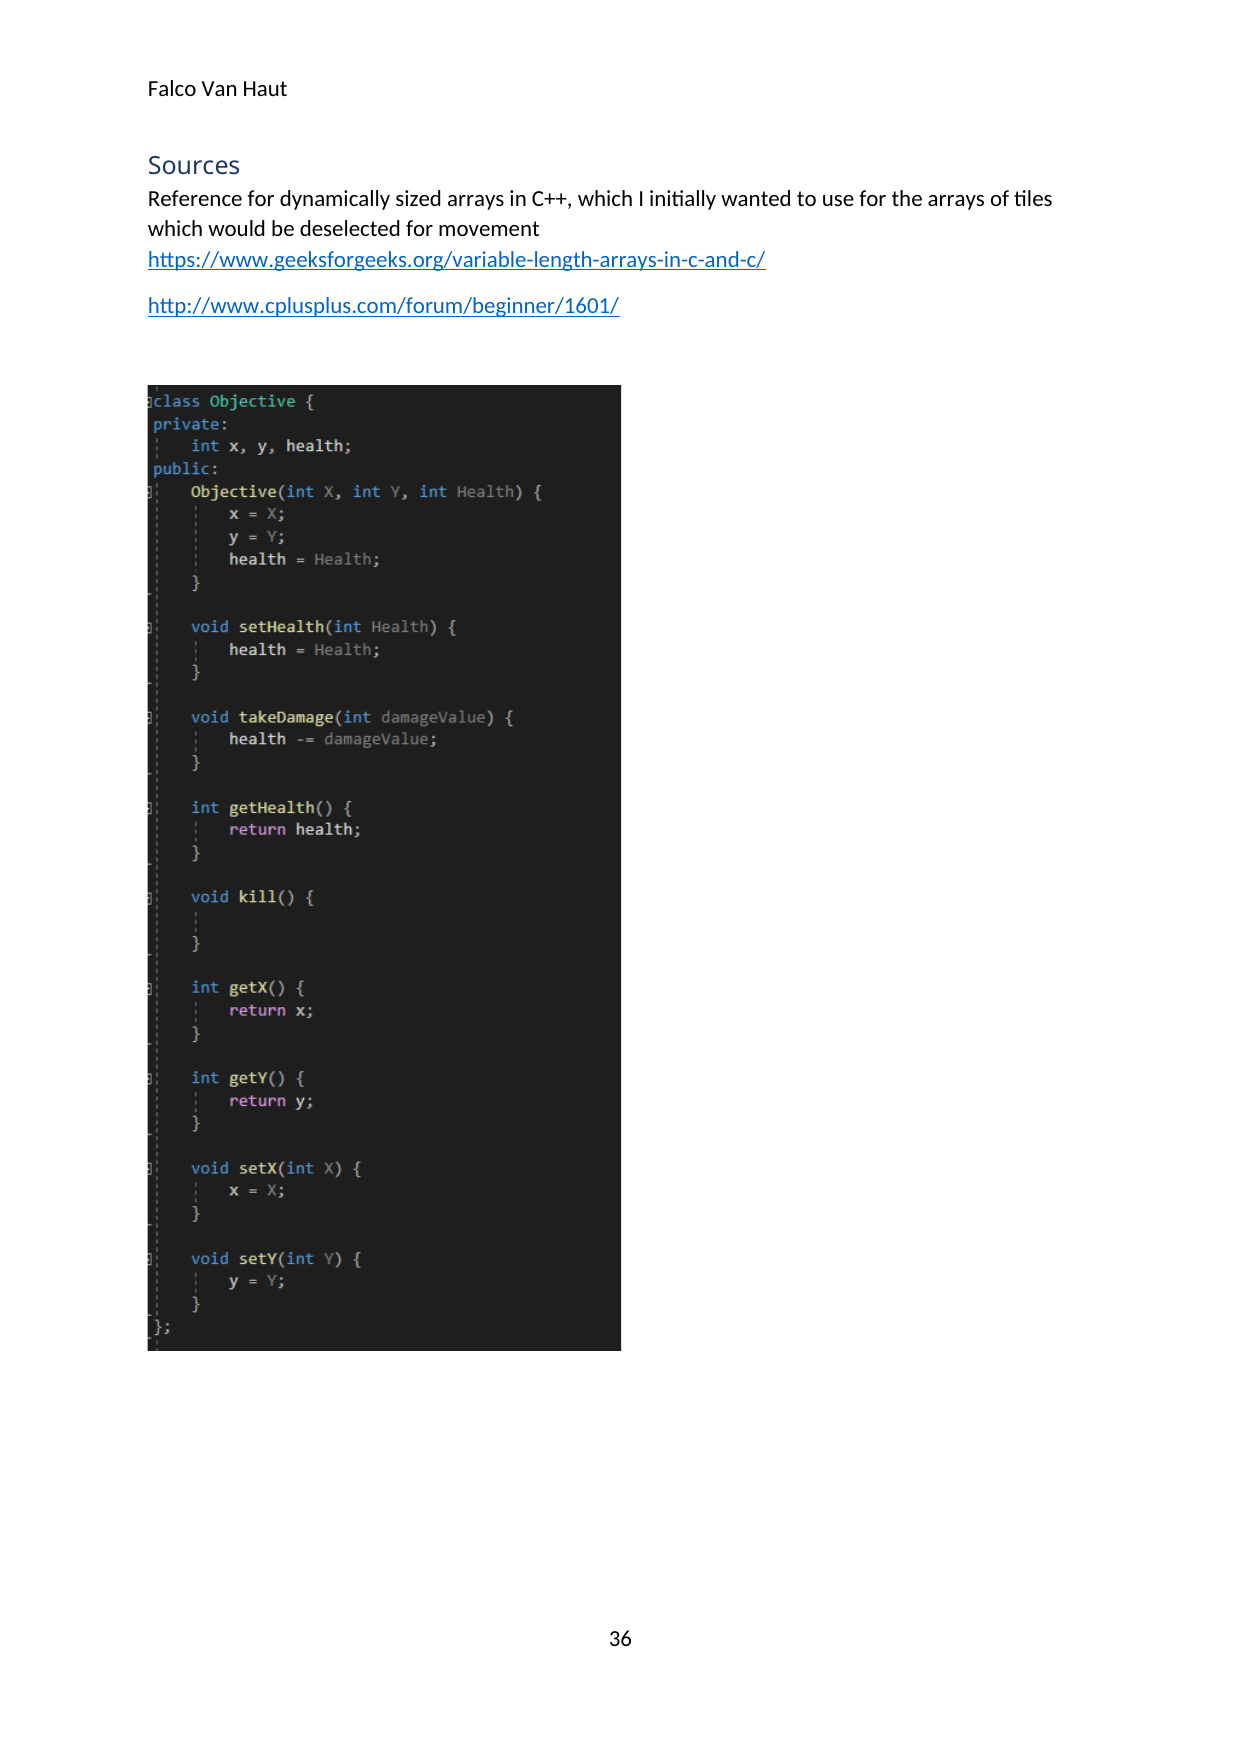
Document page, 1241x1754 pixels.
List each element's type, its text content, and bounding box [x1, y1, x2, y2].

picture [147, 385, 622, 1351]
subtitle Sources [148, 148, 1093, 182]
text http://www.cplusplus.com/forum/beginner/1601/ [148, 292, 1093, 320]
text Reference for dynamically sized arrays in C++, which I initially wanted to use for the arrays of tiles which would be deselected for movement https://www.geeksforgeeks.org/variable-length-arrays-in-c-and-c/ [148, 184, 1093, 273]
